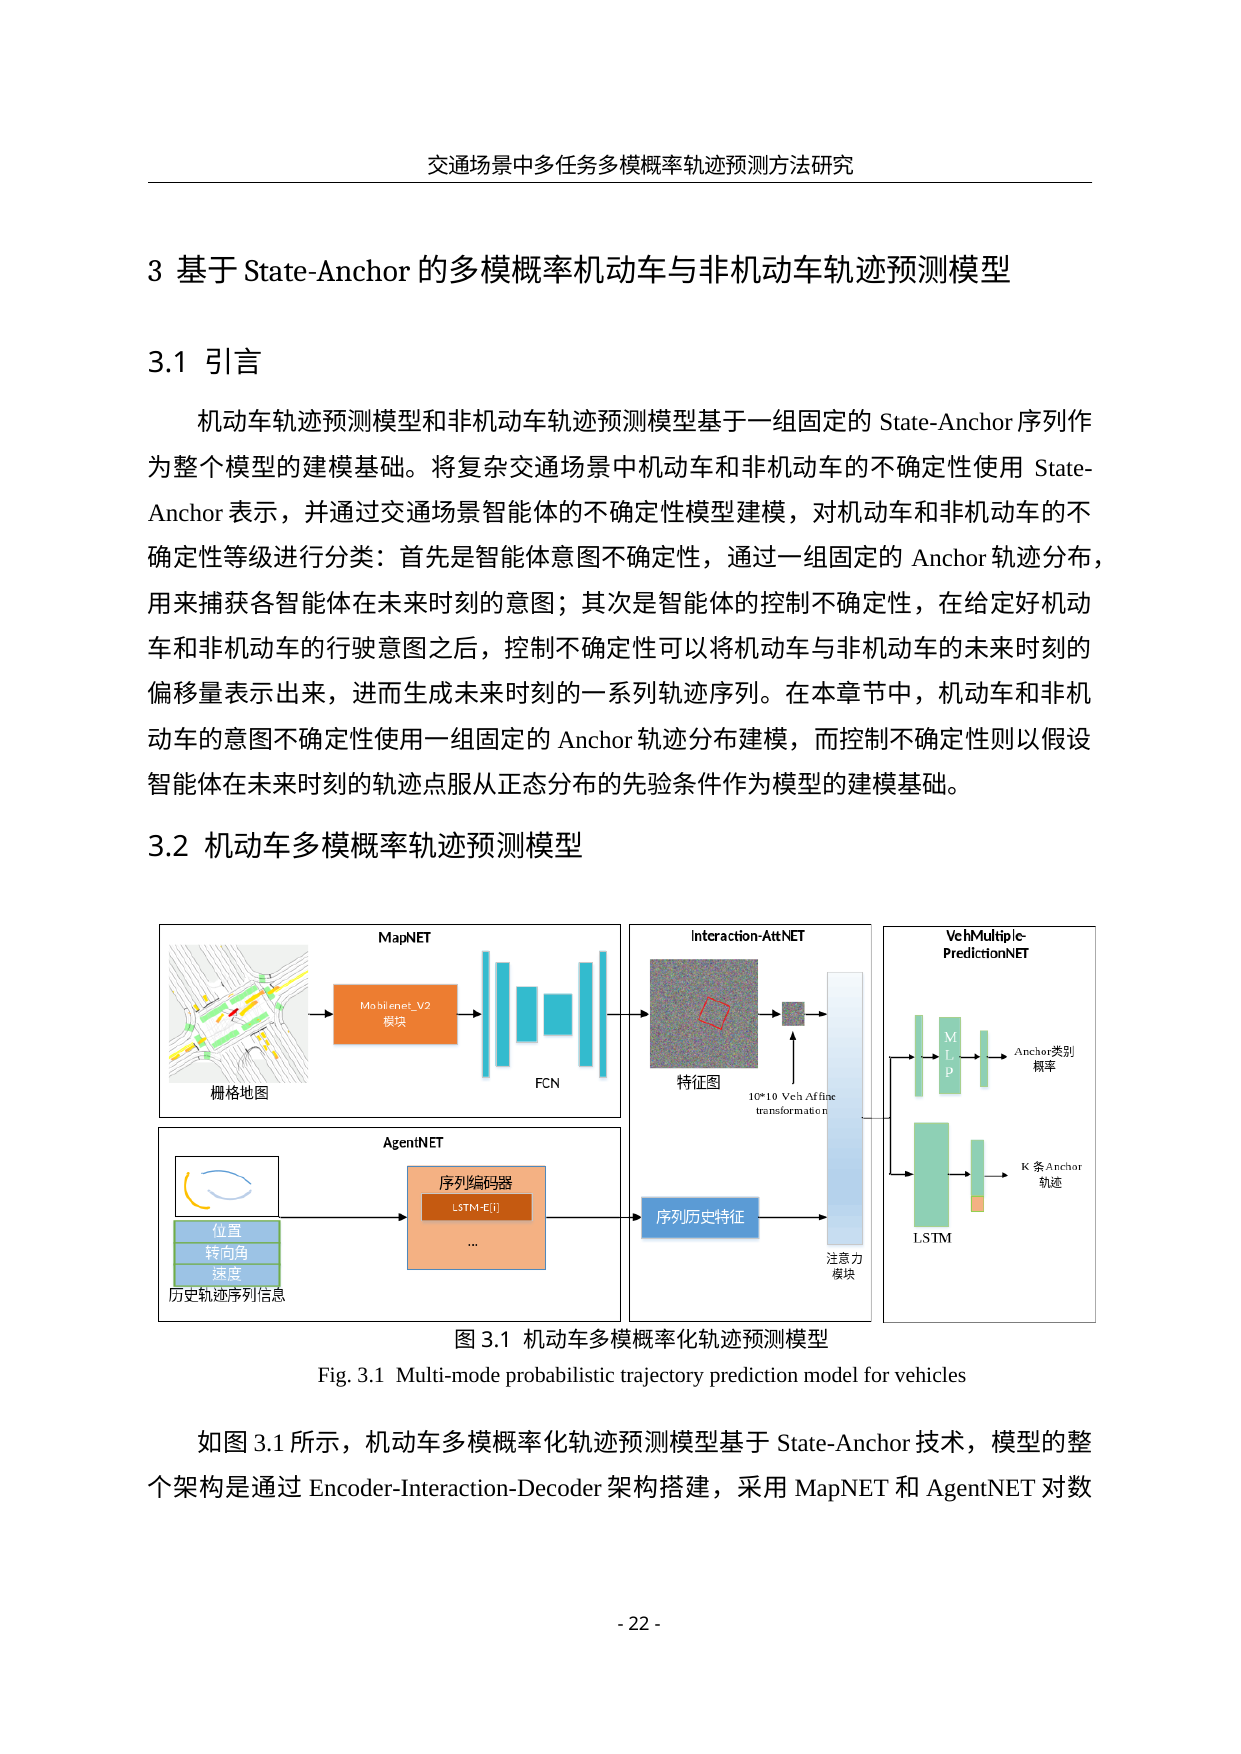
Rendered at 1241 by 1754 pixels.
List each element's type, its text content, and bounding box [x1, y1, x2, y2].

text 3 基于State-Anchor 的多模概率机动车与非机动车轨迹预测模型 [148, 246, 1092, 291]
subtitle 3.1 引言 [148, 338, 1092, 381]
text 图3.1 机动车多模概率化轨迹预测模型 [148, 1322, 1092, 1354]
text 机动车轨迹预测模型和非机动车轨迹预测模型基于一组固定的State-Anchor序列作为整个模型的建模基础。将复杂交通场景中机动车和非机动车的不确定性使用State-Anchor表示，并通过交通场景智能体的不确定性模型建模，对机动车和非机动车的不确定性等级进行分类：首先是智能体意图不确定性，通过一组固定的Anchor轨迹分布，用来捕获各智能体在未来时刻的意图；其次是智能体的控制不确定性，在给定好机动车和非机动车的行驶意图之后，控制不确定性可以将机动车与非机动车的未来时刻的偏移量表示出来，进而生成未来时刻的一系列轨迹序列。在本章节中，机动车和非机动车的意图不确定性使用一组固定的Anchor轨迹分布建模，而控制不确定性则以假设智能体在未来时刻的轨迹点服从正态分布的先验条件作为模型的建模基础。 [148, 402, 1092, 801]
text Fig. 3.1 Multi-mode probabilistic trajectory prediction model for vehicles [148, 1362, 1092, 1387]
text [148, 1422, 1092, 1504]
subtitle 3.2 机动车多模概率轨迹预测模型 [148, 822, 1092, 864]
